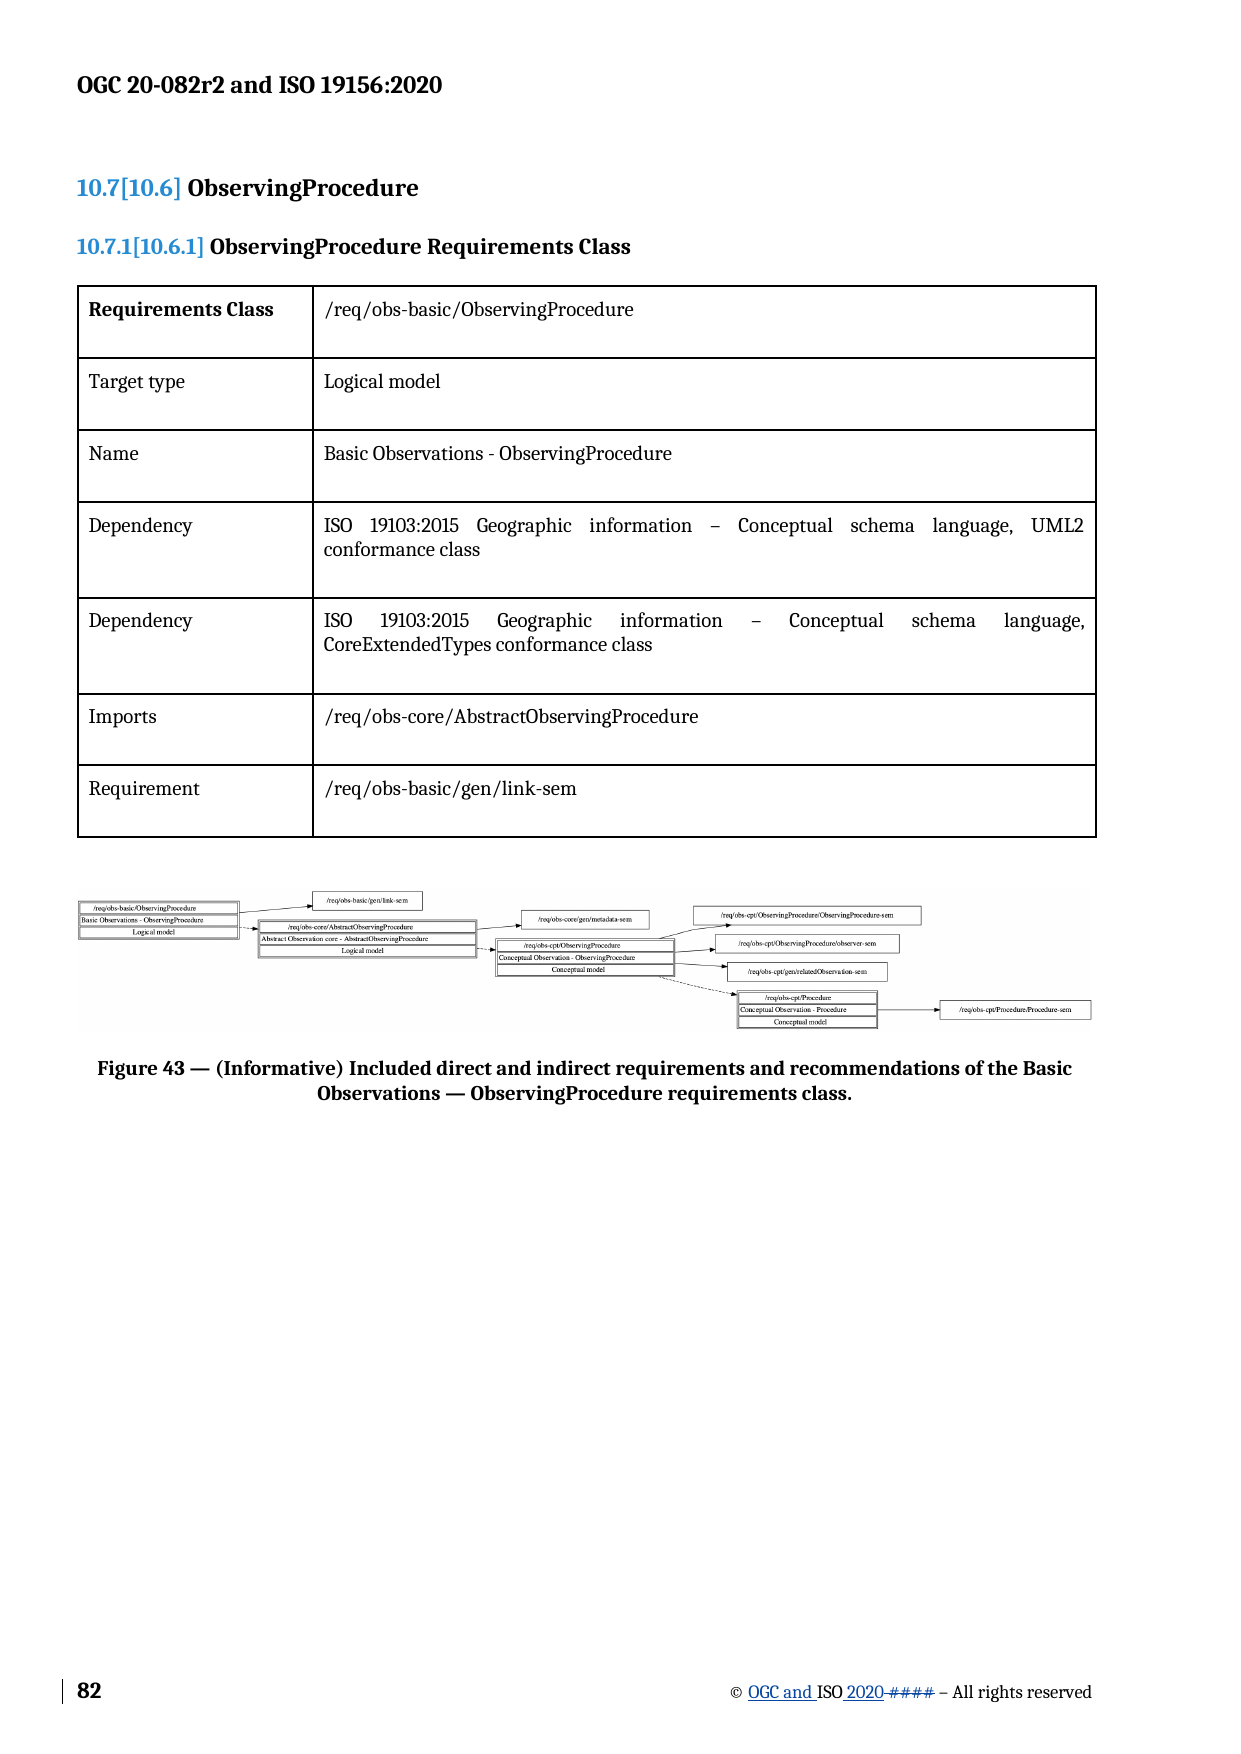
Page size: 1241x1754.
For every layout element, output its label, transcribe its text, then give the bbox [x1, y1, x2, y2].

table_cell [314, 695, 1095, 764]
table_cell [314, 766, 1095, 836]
subtitle ObservingProcedure [77, 174, 1092, 203]
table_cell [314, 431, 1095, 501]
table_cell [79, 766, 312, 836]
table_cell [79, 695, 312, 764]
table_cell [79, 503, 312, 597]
picture [76, 889, 1093, 1031]
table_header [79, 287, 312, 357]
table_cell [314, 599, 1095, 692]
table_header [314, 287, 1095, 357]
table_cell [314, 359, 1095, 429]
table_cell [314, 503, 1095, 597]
text Figure 43 — (Informative) Included direct and indirect requirements and recommendations of the Basic Observations — ObservingProcedure requirements class. [77, 1056, 1092, 1106]
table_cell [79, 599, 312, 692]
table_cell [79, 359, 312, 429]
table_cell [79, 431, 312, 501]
subtitle ObservingProcedure Requirements Class [77, 234, 1092, 260]
